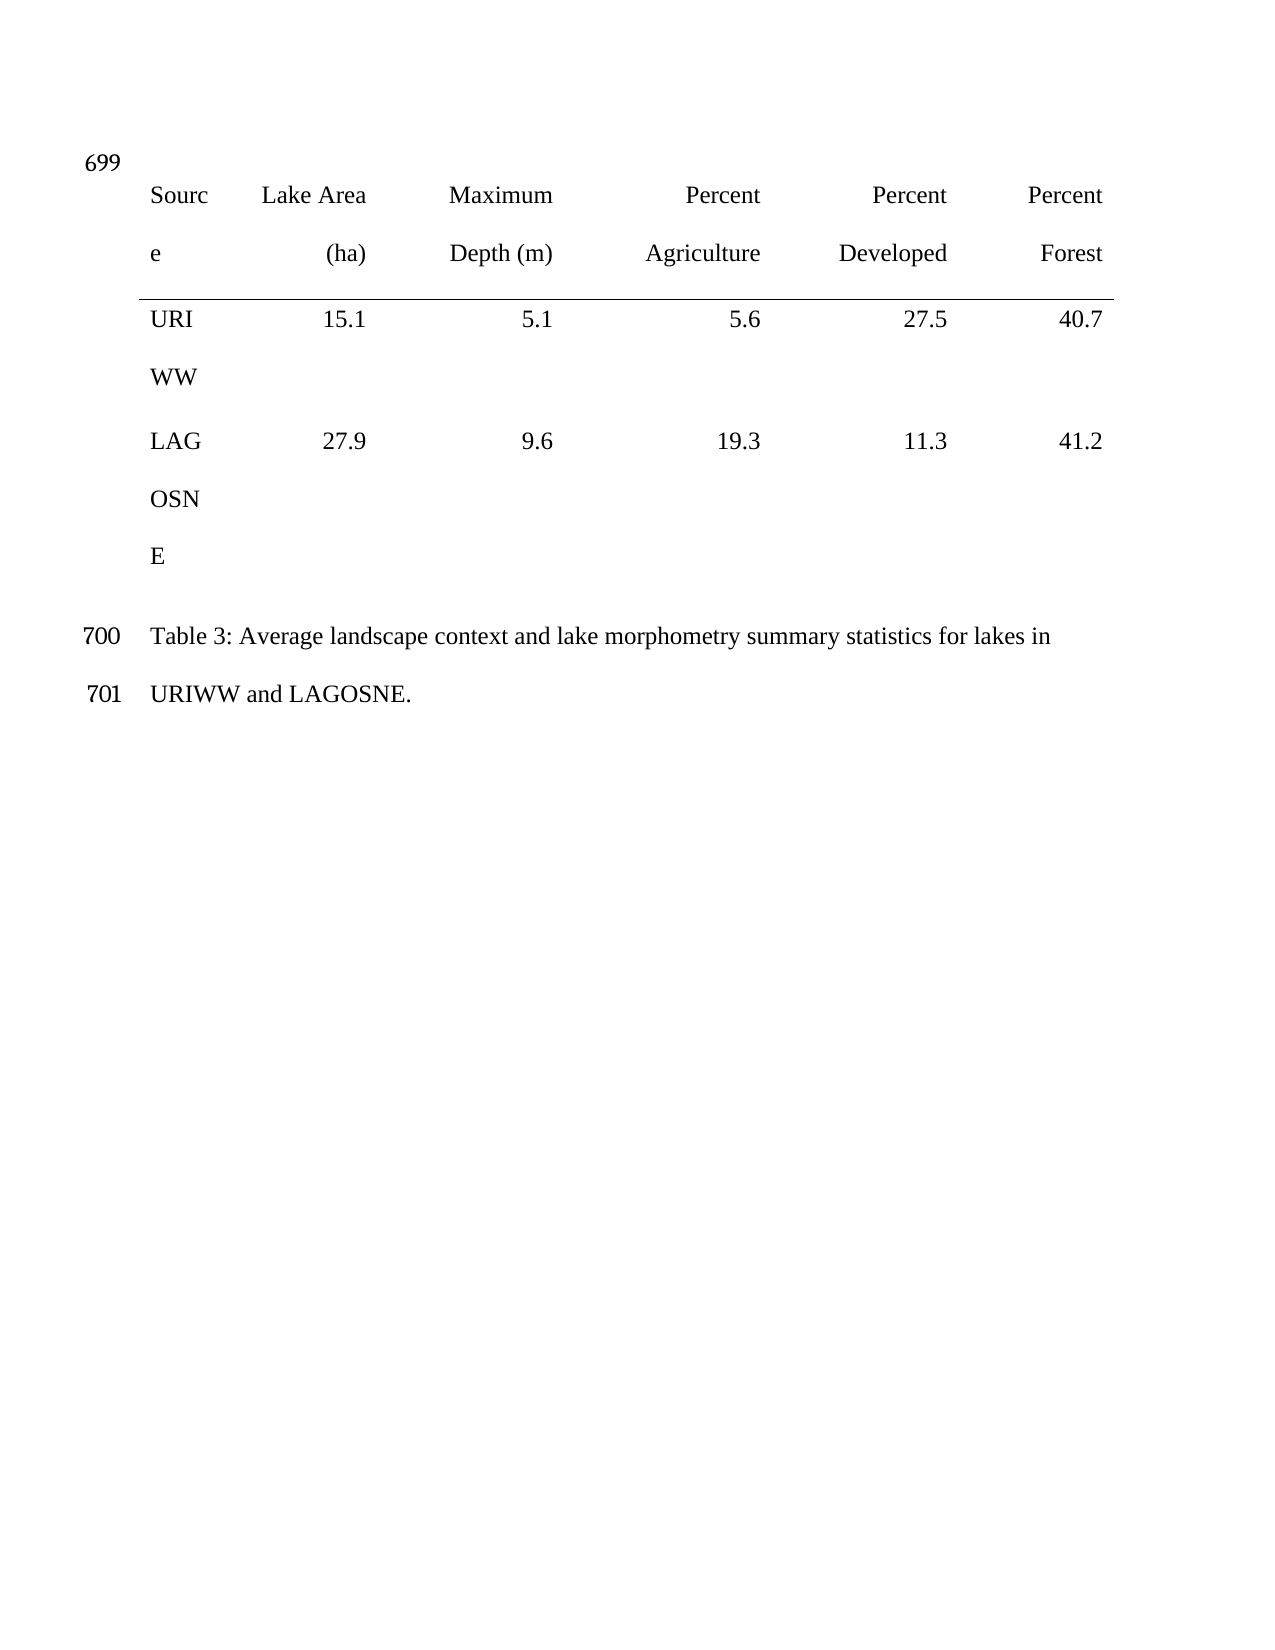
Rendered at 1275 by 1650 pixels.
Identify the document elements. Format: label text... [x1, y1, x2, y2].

table_header Maximum Depth (m) [377, 176, 564, 299]
table_cell 41.2 [958, 423, 1114, 603]
table_cell 5.6 [564, 300, 771, 423]
table_cell LAGOSNE [139, 423, 222, 603]
table_cell 19.3 [564, 423, 771, 603]
table_cell URIWW [139, 300, 222, 423]
text Table 3: Average landscape context and lake morphometry summary statistics for lakes in URIWW and LAGOSNE. [150, 621, 1125, 708]
table_header Source [139, 176, 222, 299]
table_header Lake Area (ha) [222, 176, 377, 299]
table_cell 40.7 [958, 300, 1114, 423]
table_cell 11.3 [771, 423, 958, 603]
table_cell 15.1 [222, 300, 377, 423]
table_cell 27.9 [222, 423, 377, 603]
table_cell 9.6 [377, 423, 564, 603]
table_header Percent Agriculture [564, 176, 771, 299]
table_header Percent Developed [771, 176, 958, 299]
table_header Percent Forest [958, 176, 1114, 299]
table_cell 27.5 [771, 300, 958, 423]
table_cell 5.1 [377, 300, 564, 423]
